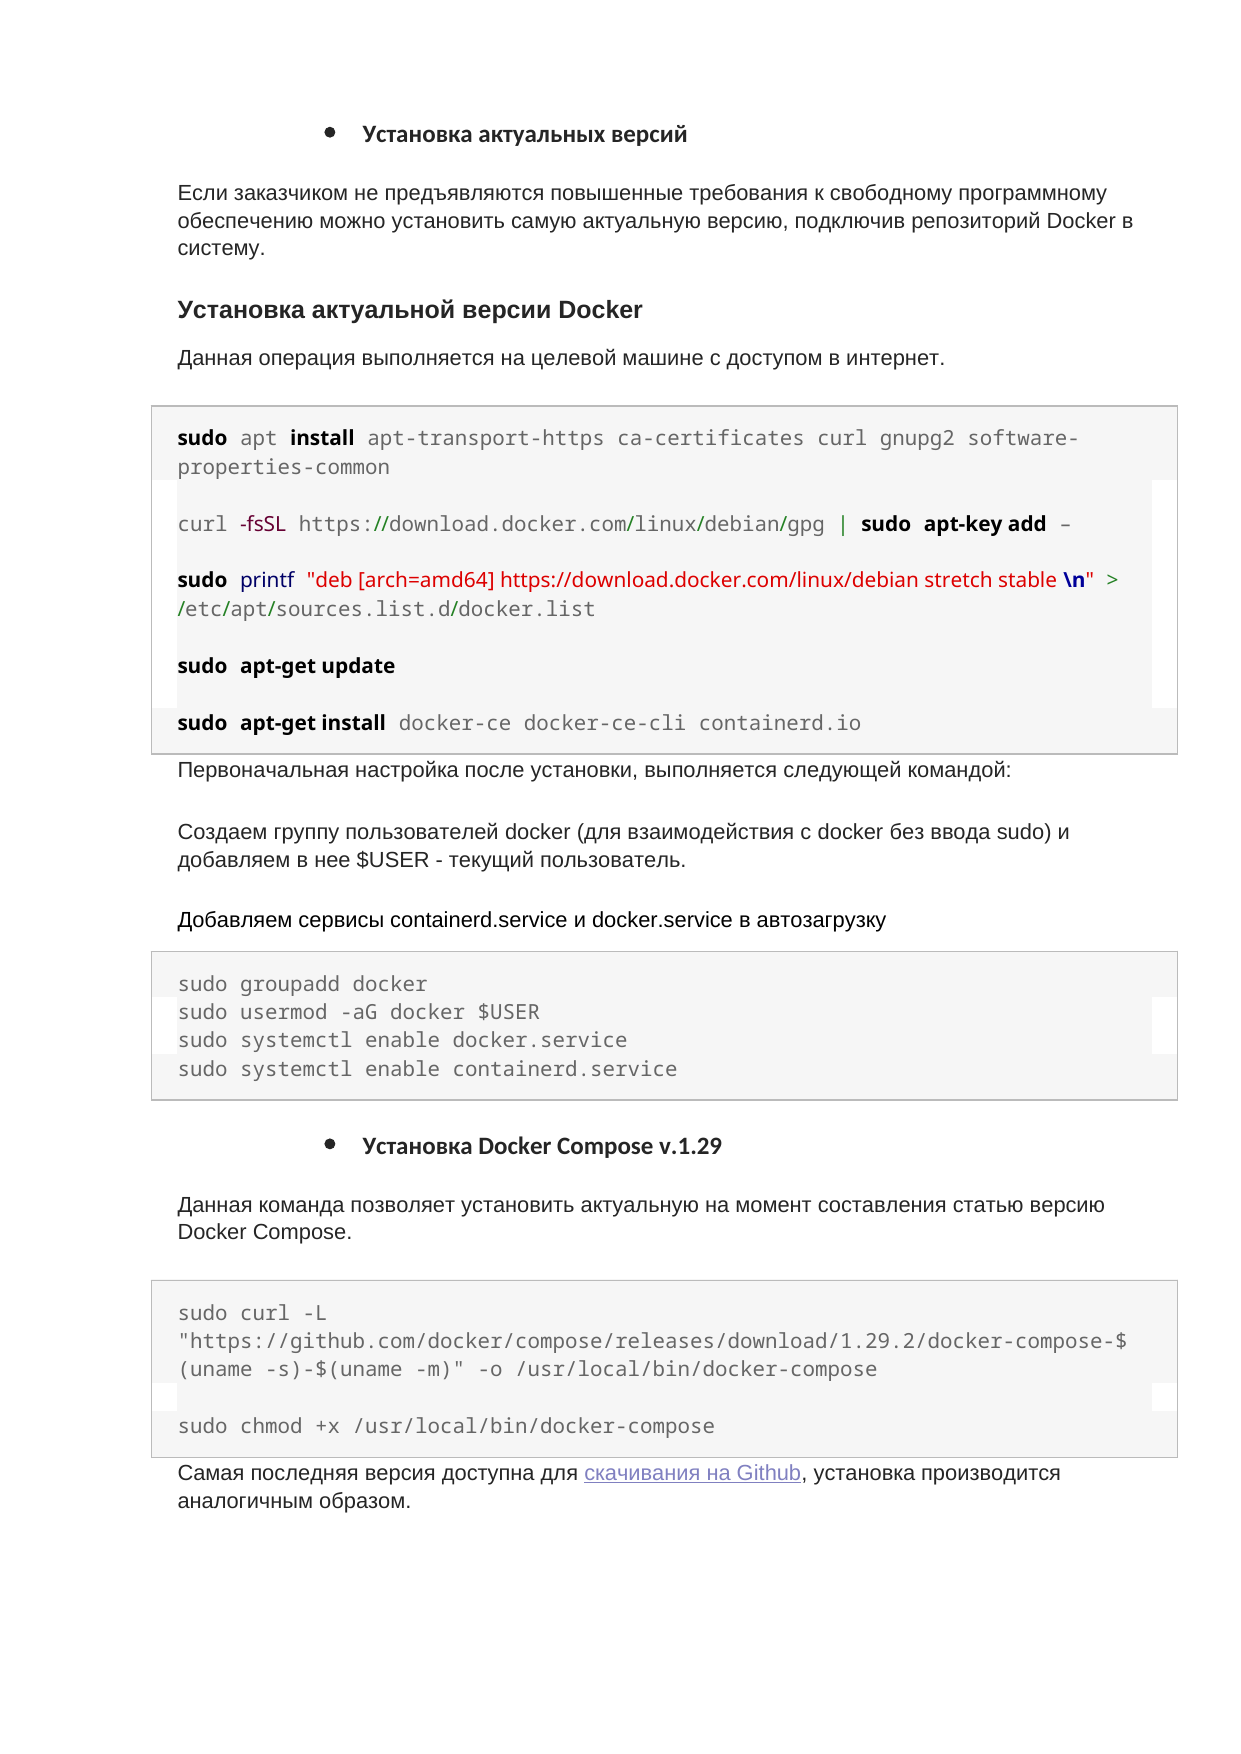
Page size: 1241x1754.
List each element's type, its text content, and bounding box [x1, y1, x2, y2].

text Создаем группу пользователей docker (для взаимодействия с docker без ввода sudo) и добавляем в нее $USER - текущий пользователь. [177, 817, 1152, 872]
text sudo printf "deb [arch=amd64] https://download.docker.com/linux/debian stretch stable \n" > /etc/apt/sources.list.d/docker.list [177, 566, 1152, 622]
list Установка актуальных версий [325, 118, 1152, 149]
text sudo curl -L "https://github.com/docker/compose/releases/download/1.29.2/docker-compose-$(uname -s)-$(uname -m)" -o /usr/local/bin/docker-compose [152, 1281, 1177, 1383]
text Данная команда позволяет установить актуальную на момент составления статью версию Docker Compose. [177, 1190, 1152, 1244]
text sudo apt-get update [177, 651, 1152, 679]
list Установка Docker Compose v.1.29 [325, 1130, 1152, 1161]
text Установка актуальной версии Docker [177, 295, 1152, 324]
text Самая последняя версия доступна для скачивания на Github, установка производится аналогичным образом. [177, 1458, 1152, 1513]
text Данная операция выполняется на целевой машине с доступом в интернет. [177, 343, 1152, 370]
text sudo apt-get install docker-ce docker-ce-cli containerd.io [152, 689, 1177, 753]
text sudo chmod +x /usr/local/bin/docker-compose [152, 1393, 1177, 1457]
text Добавляем сервисы containerd.service и docker.service в автозагрузку [177, 907, 1152, 932]
text Если заказчиком не предъявляются повышенные требования к свободному программному обеспечению можно установить самую актуальную версию, подключив репозиторий Docker в систему. [177, 178, 1152, 260]
text sudo usermod -aG docker $USER [177, 997, 1152, 1026]
text sudo groupadd docker [152, 952, 1177, 997]
text sudo systemctl enable containerd.service [152, 1036, 1177, 1099]
text sudo apt install apt-transport-https ca-certificates curl gnupg2 software-properties-common [152, 407, 1177, 480]
text curl -fsSL https://download.docker.com/linux/debian/gpg | sudo apt-key add – [177, 509, 1152, 537]
text Первоначальная настройка после установки, выполняется следующей командой: [177, 755, 1152, 782]
